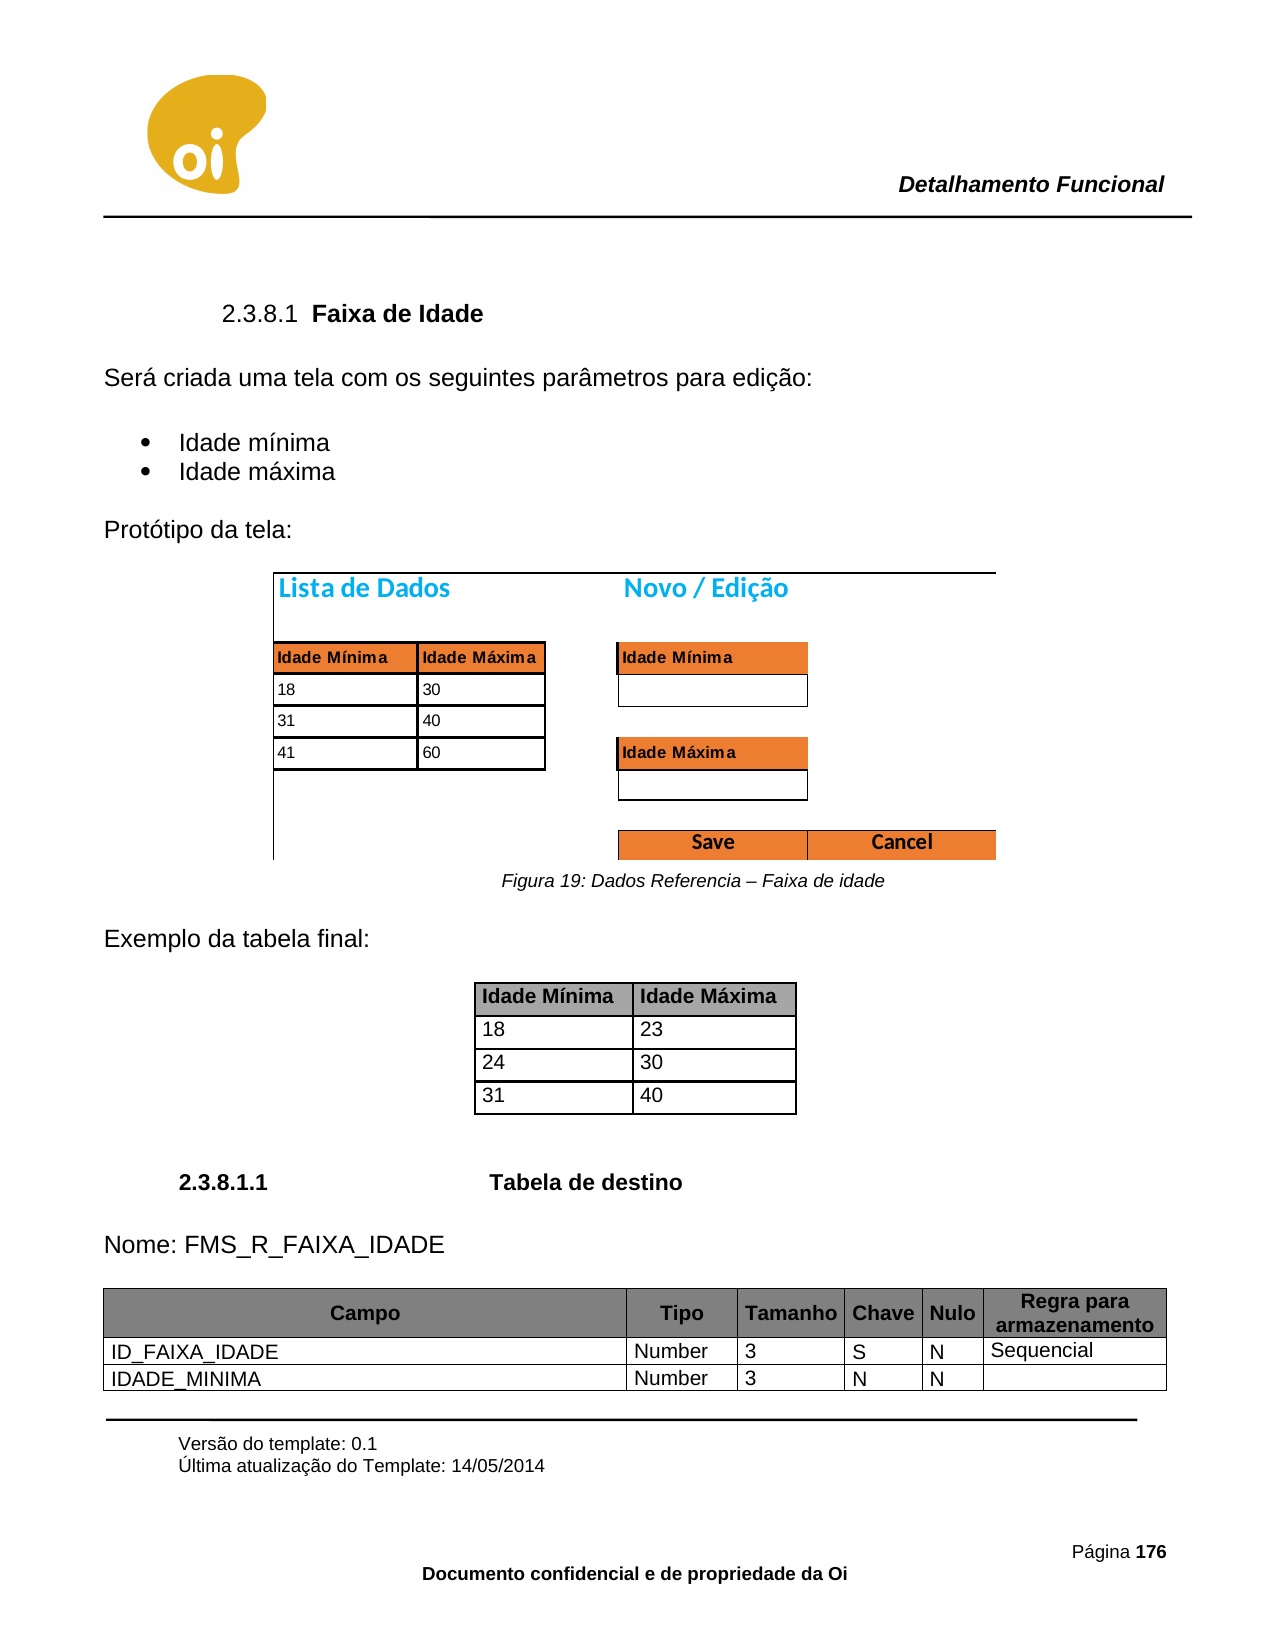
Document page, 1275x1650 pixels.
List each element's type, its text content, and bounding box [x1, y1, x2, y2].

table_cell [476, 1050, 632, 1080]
text Protótipo da tela: [103, 515, 1167, 544]
subtitle Tabela de destino [178, 1169, 1167, 1195]
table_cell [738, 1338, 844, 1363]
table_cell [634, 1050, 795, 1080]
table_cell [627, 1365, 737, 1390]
list Idade máxima [141, 457, 1167, 486]
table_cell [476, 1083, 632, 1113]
text Será criada uma tela com os seguintes parâmetros para edição: [103, 363, 1167, 391]
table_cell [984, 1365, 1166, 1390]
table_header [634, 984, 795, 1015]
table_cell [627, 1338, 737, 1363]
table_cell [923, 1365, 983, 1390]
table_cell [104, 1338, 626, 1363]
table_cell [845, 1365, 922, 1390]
text Nome: FMS_R_FAIXA_IDADE [103, 1230, 1167, 1259]
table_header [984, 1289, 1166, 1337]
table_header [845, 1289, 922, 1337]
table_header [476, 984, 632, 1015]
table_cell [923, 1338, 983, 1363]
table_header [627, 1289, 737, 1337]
subtitle Faixa de Idade [222, 299, 1167, 328]
list Idade mínima [141, 428, 1167, 457]
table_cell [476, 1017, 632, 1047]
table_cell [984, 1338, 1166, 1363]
text Figura 19: Dados Referencia – Faixa de idade [222, 870, 1167, 891]
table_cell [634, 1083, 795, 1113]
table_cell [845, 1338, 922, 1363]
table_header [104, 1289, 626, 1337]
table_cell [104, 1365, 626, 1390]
picture [147, 75, 267, 194]
text Exemplo da tabela final: [103, 924, 1167, 953]
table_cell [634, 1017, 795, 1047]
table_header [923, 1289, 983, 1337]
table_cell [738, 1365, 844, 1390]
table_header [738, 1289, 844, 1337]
